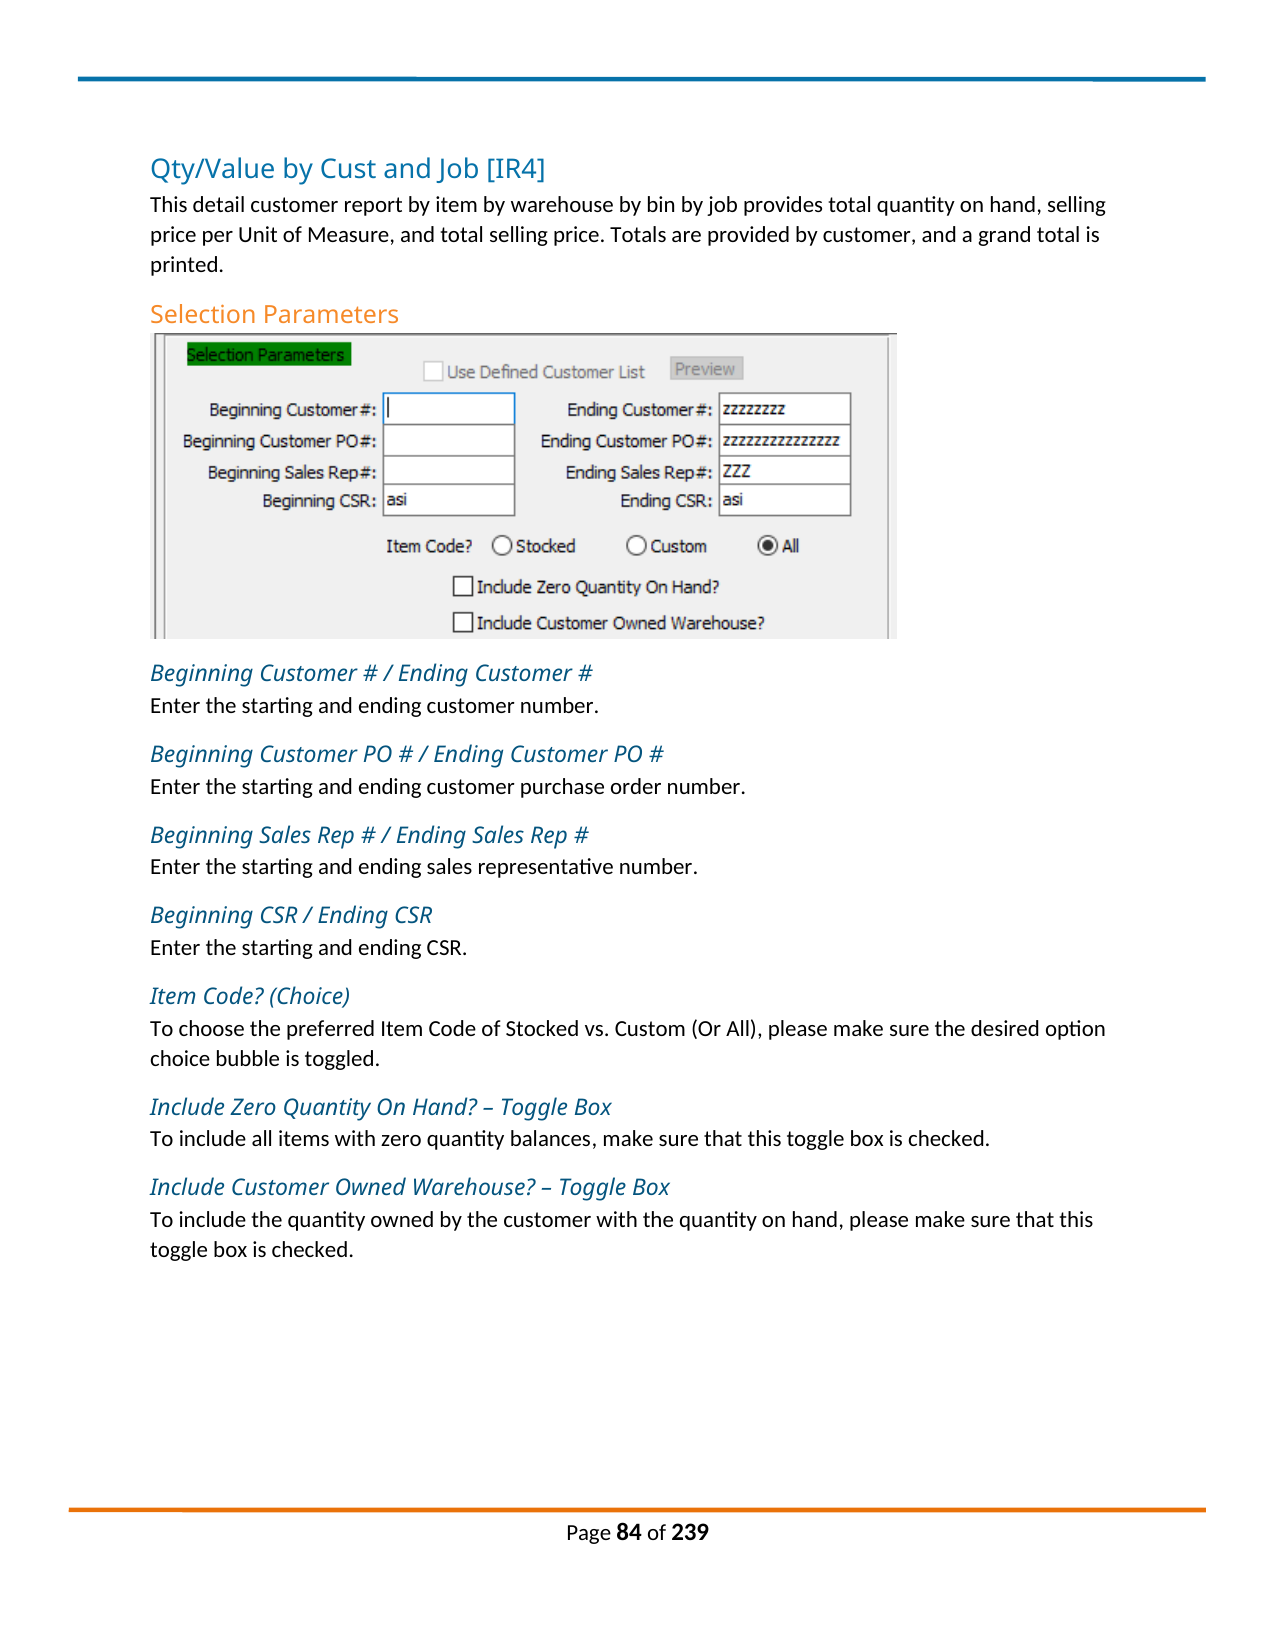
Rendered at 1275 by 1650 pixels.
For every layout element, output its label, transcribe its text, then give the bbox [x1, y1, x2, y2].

subtitle Beginning Customer # / Ending Customer # [150, 657, 1125, 689]
subtitle Include Zero Quantity On Hand? – Toggle Box [150, 1091, 1125, 1122]
subtitle Qty/Value by Cust and Job [IR4] [150, 150, 1125, 187]
subtitle Item Code? (Choice) [150, 980, 1125, 1011]
subtitle Beginning CSR / Ending CSR [150, 899, 1125, 931]
text This detail customer report by item by warehouse by bin by job provides total quantity on hand, selling price per Unit of Measure, and total selling price. Totals are provided by customer, and a grand total is printed. [150, 190, 1125, 278]
text To include all items with zero quantity balances, make sure that this toggle box is checked. [150, 1124, 1125, 1152]
text To choose the preferred Item Code of Stocked vs. Custom (Or All), please make sure the desired option choice bubble is toggled. [150, 1014, 1125, 1072]
picture [150, 333, 897, 639]
text Enter the starting and ending CSR. [150, 933, 1125, 961]
subtitle Include Customer Owned Warehouse? – Toggle Box [150, 1171, 1125, 1203]
text Enter the starting and ending sales representative number. [150, 852, 1125, 880]
text To include the quantity owned by the customer with the quantity on hand, please make sure that this toggle box is checked. [150, 1205, 1125, 1263]
subtitle Selection Parameters [150, 297, 1125, 331]
subtitle Beginning Sales Rep # / Ending Sales Rep # [150, 819, 1125, 850]
subtitle Beginning Customer PO # / Ending Customer PO # [150, 738, 1125, 769]
text Enter the starting and ending customer number. [150, 691, 1125, 719]
text Enter the starting and ending customer purchase order number. [150, 772, 1125, 800]
